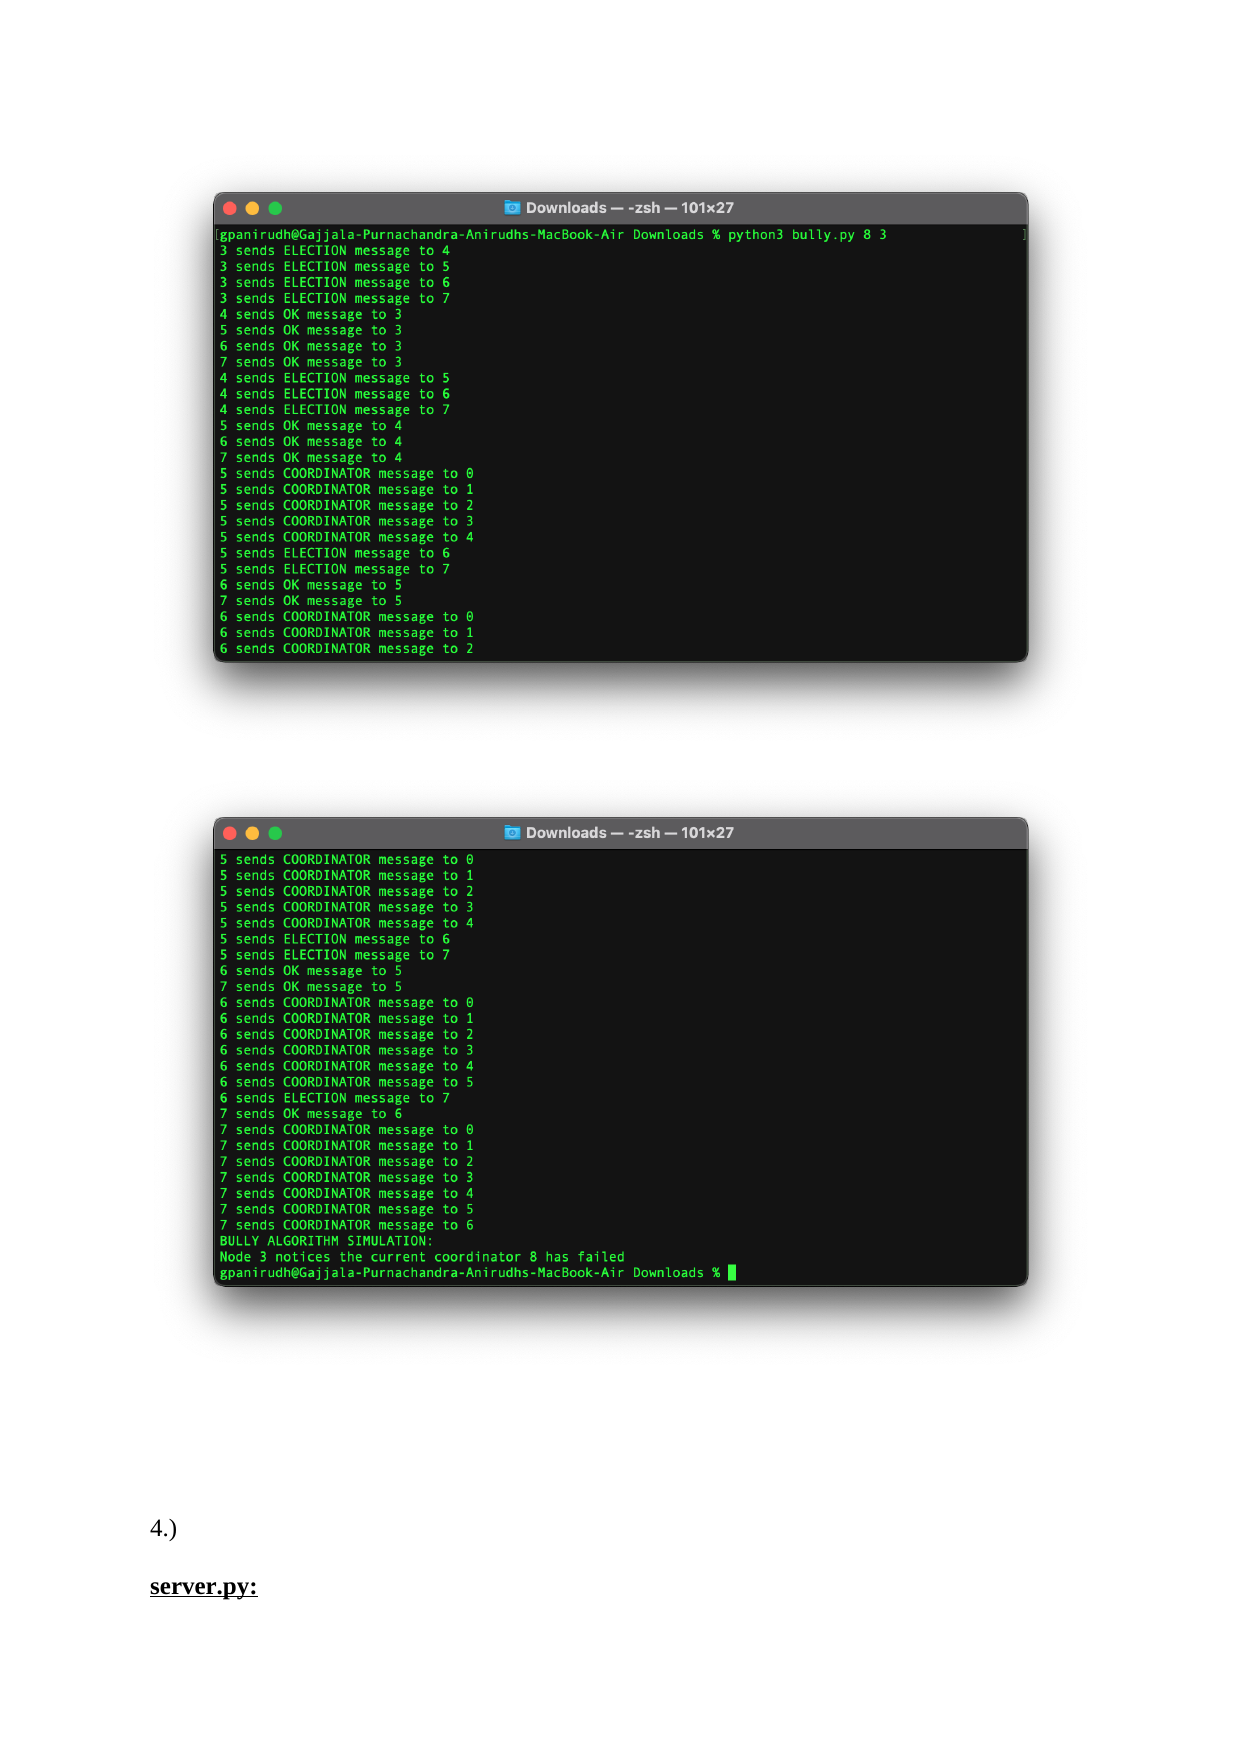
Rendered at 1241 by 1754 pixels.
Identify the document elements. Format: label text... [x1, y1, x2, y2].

picture [150, 774, 1091, 1370]
picture [150, 150, 1091, 746]
text server.py: [150, 1571, 1090, 1599]
text 4.) [150, 1513, 1090, 1542]
